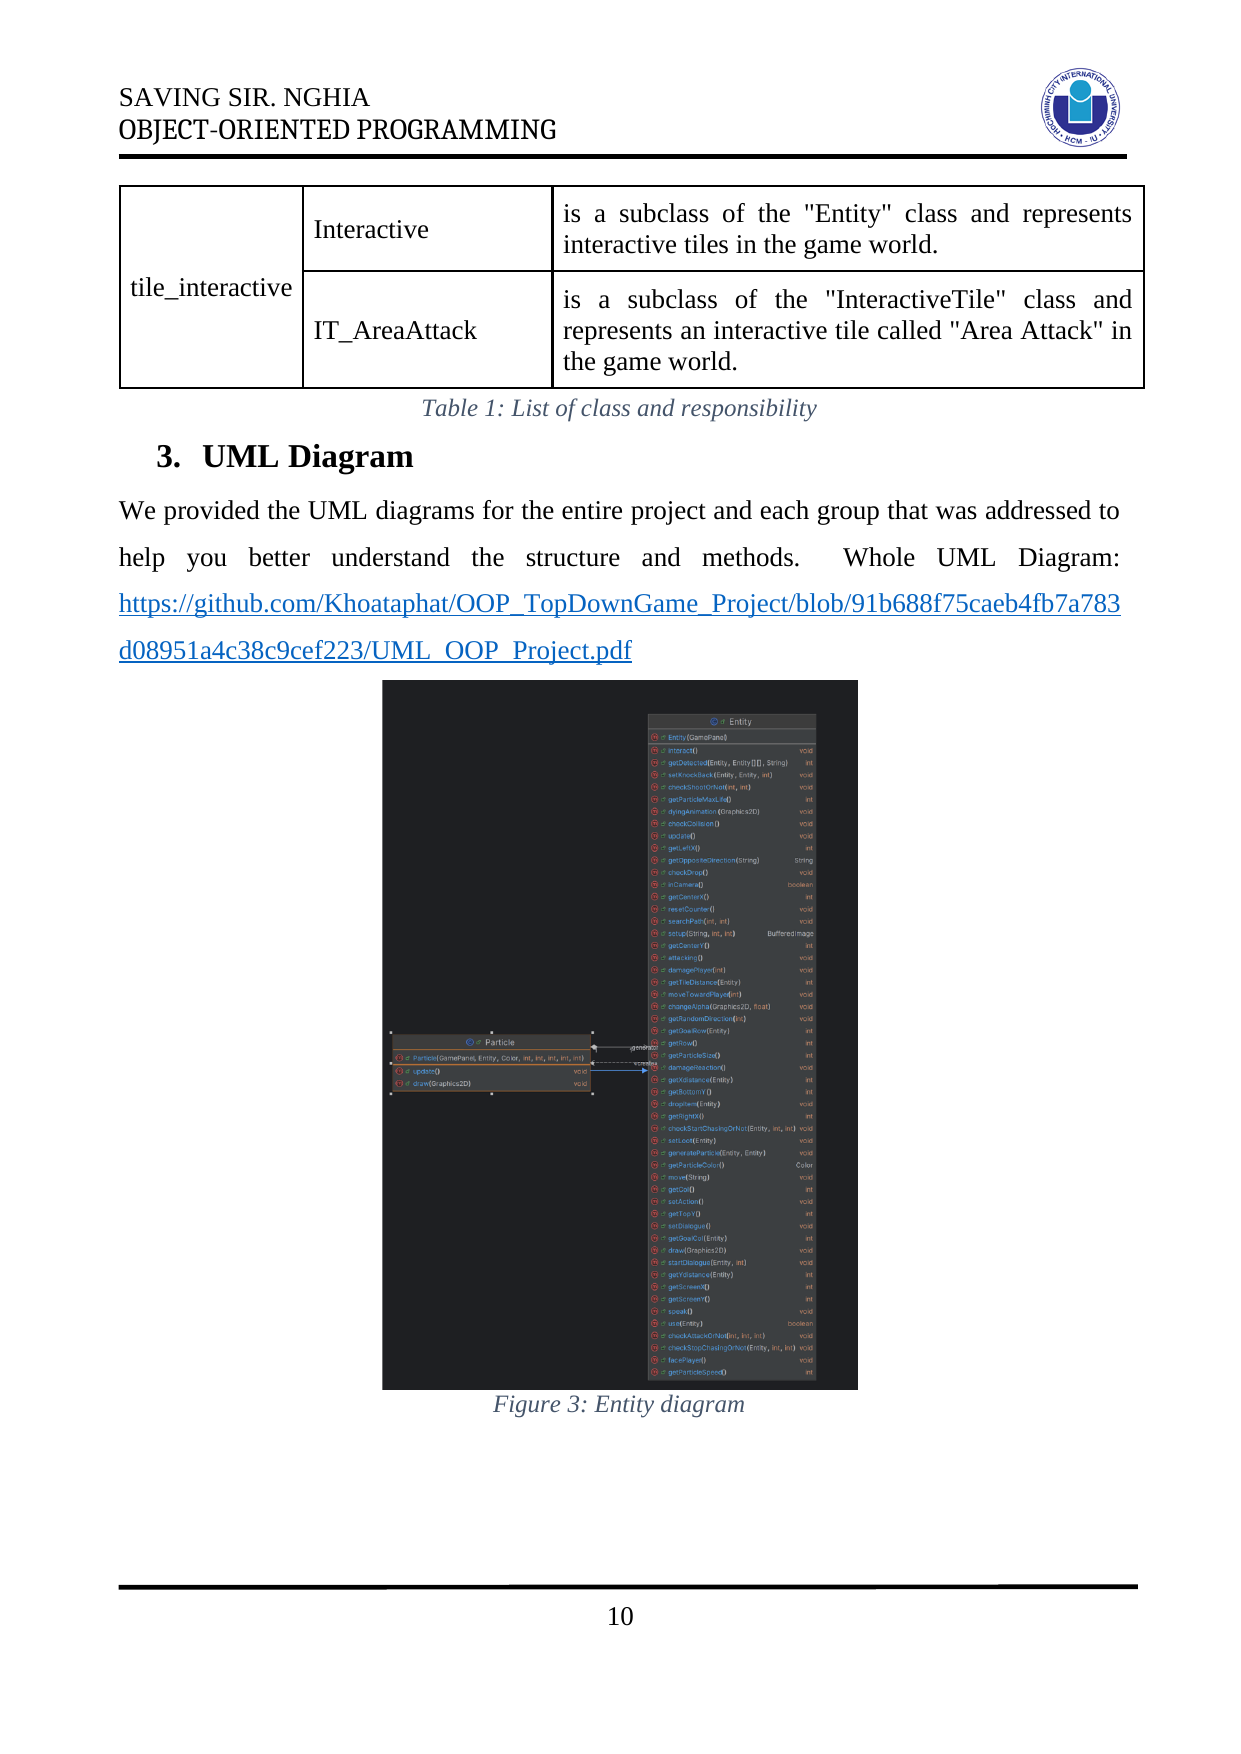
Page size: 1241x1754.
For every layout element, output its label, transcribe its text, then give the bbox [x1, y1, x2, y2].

text Table 1: List of class and responsibility [118, 393, 1122, 422]
table_cell Interactive [304, 187, 551, 270]
table_cell is a subclass of the "InteractiveTile" class and represents an interactive tile called "Area Attack" in the game world. [554, 272, 1143, 387]
list UML Diagram [156, 437, 1122, 475]
text We provided the UML diagrams for the entire project and each group that was addressed to help you better understand the structure and methods. Whole UML Diagram: https://github.com/Khoataphat/OOP_TopDownGame_Project/blob/91b688f75caeb4fb7a783d08951a4c38c9cef223/UML_OOP_Project.pdf [118, 494, 1122, 665]
table_cell IT_AreaAttack [304, 272, 551, 387]
text Figure 3: Entity diagram [118, 1389, 1122, 1418]
table_cell tile_interactive [121, 187, 302, 387]
table_cell is a subclass of the "Entity" class and represents interactive tiles in the game world. [554, 187, 1143, 270]
picture [1038, 66, 1122, 149]
picture [382, 680, 858, 1390]
